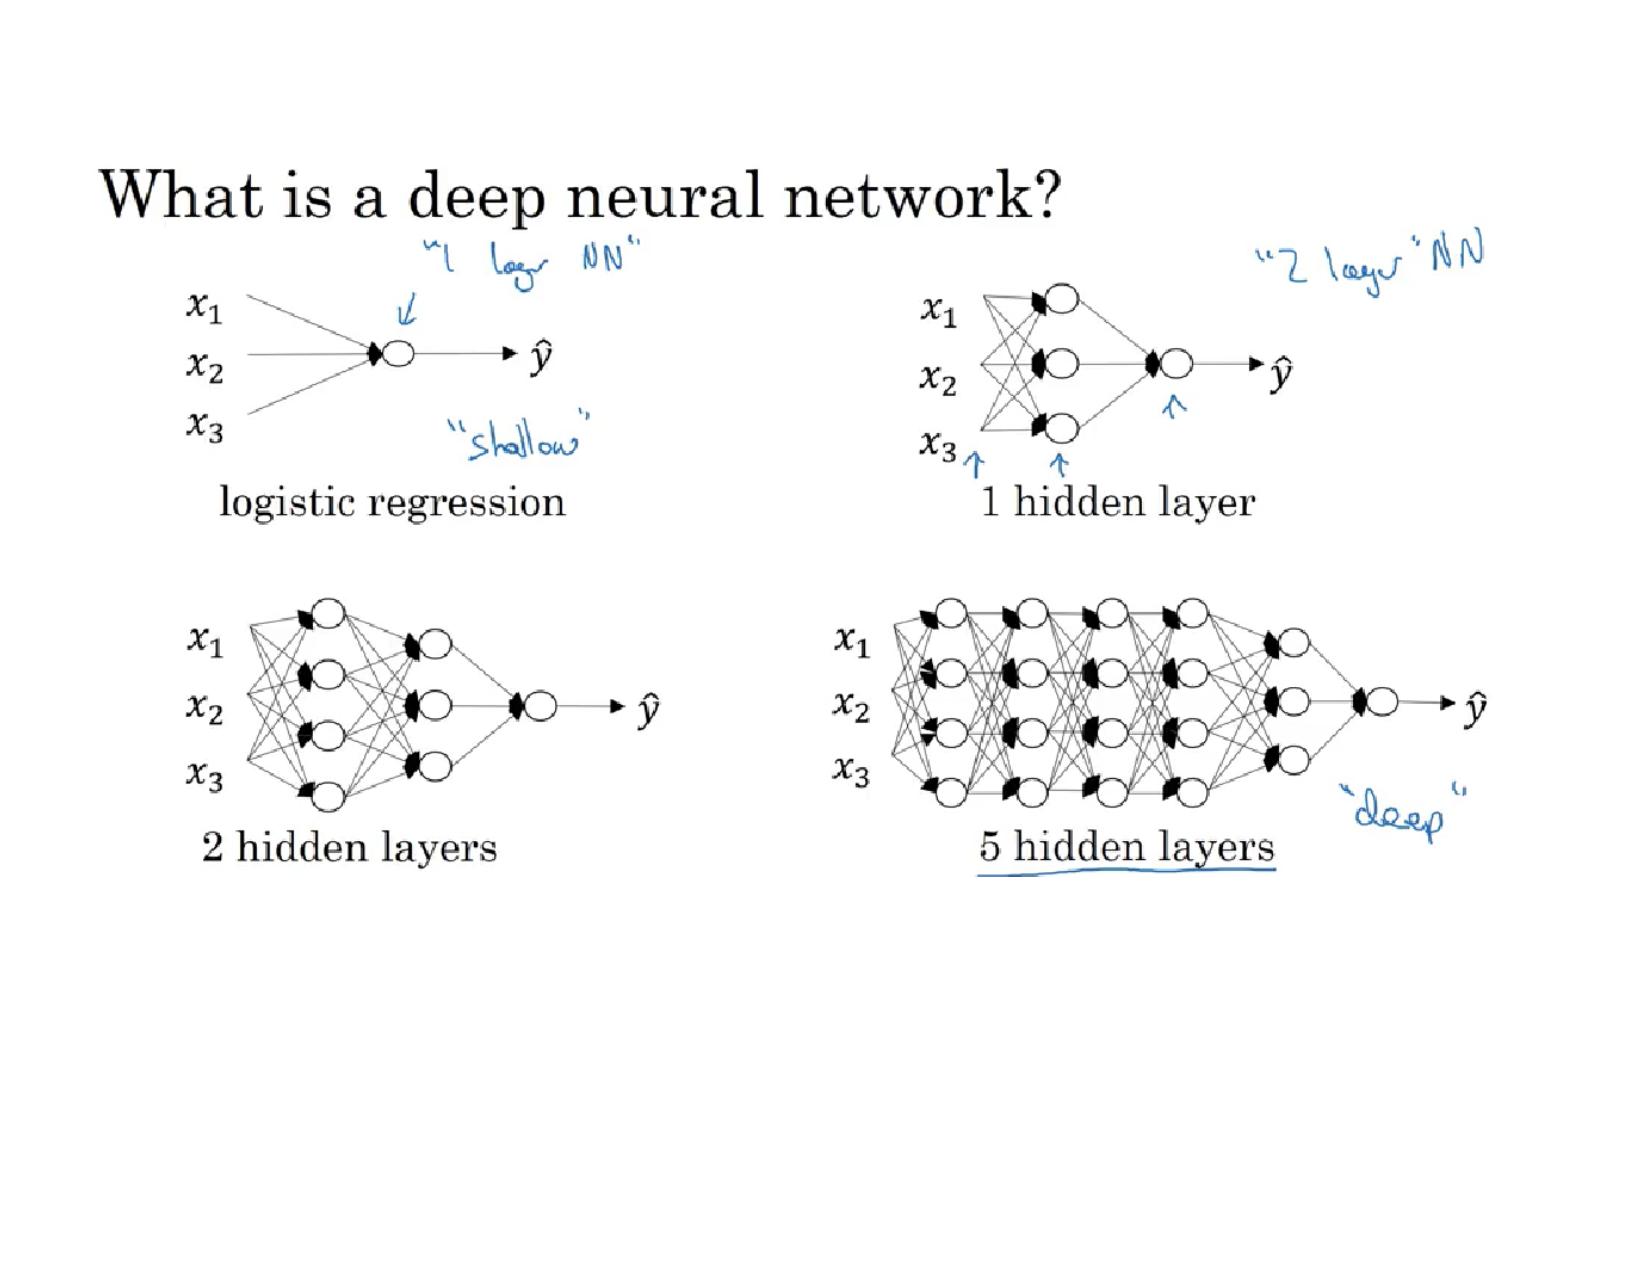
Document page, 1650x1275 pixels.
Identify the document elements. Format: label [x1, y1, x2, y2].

picture [90, 150, 1500, 877]
